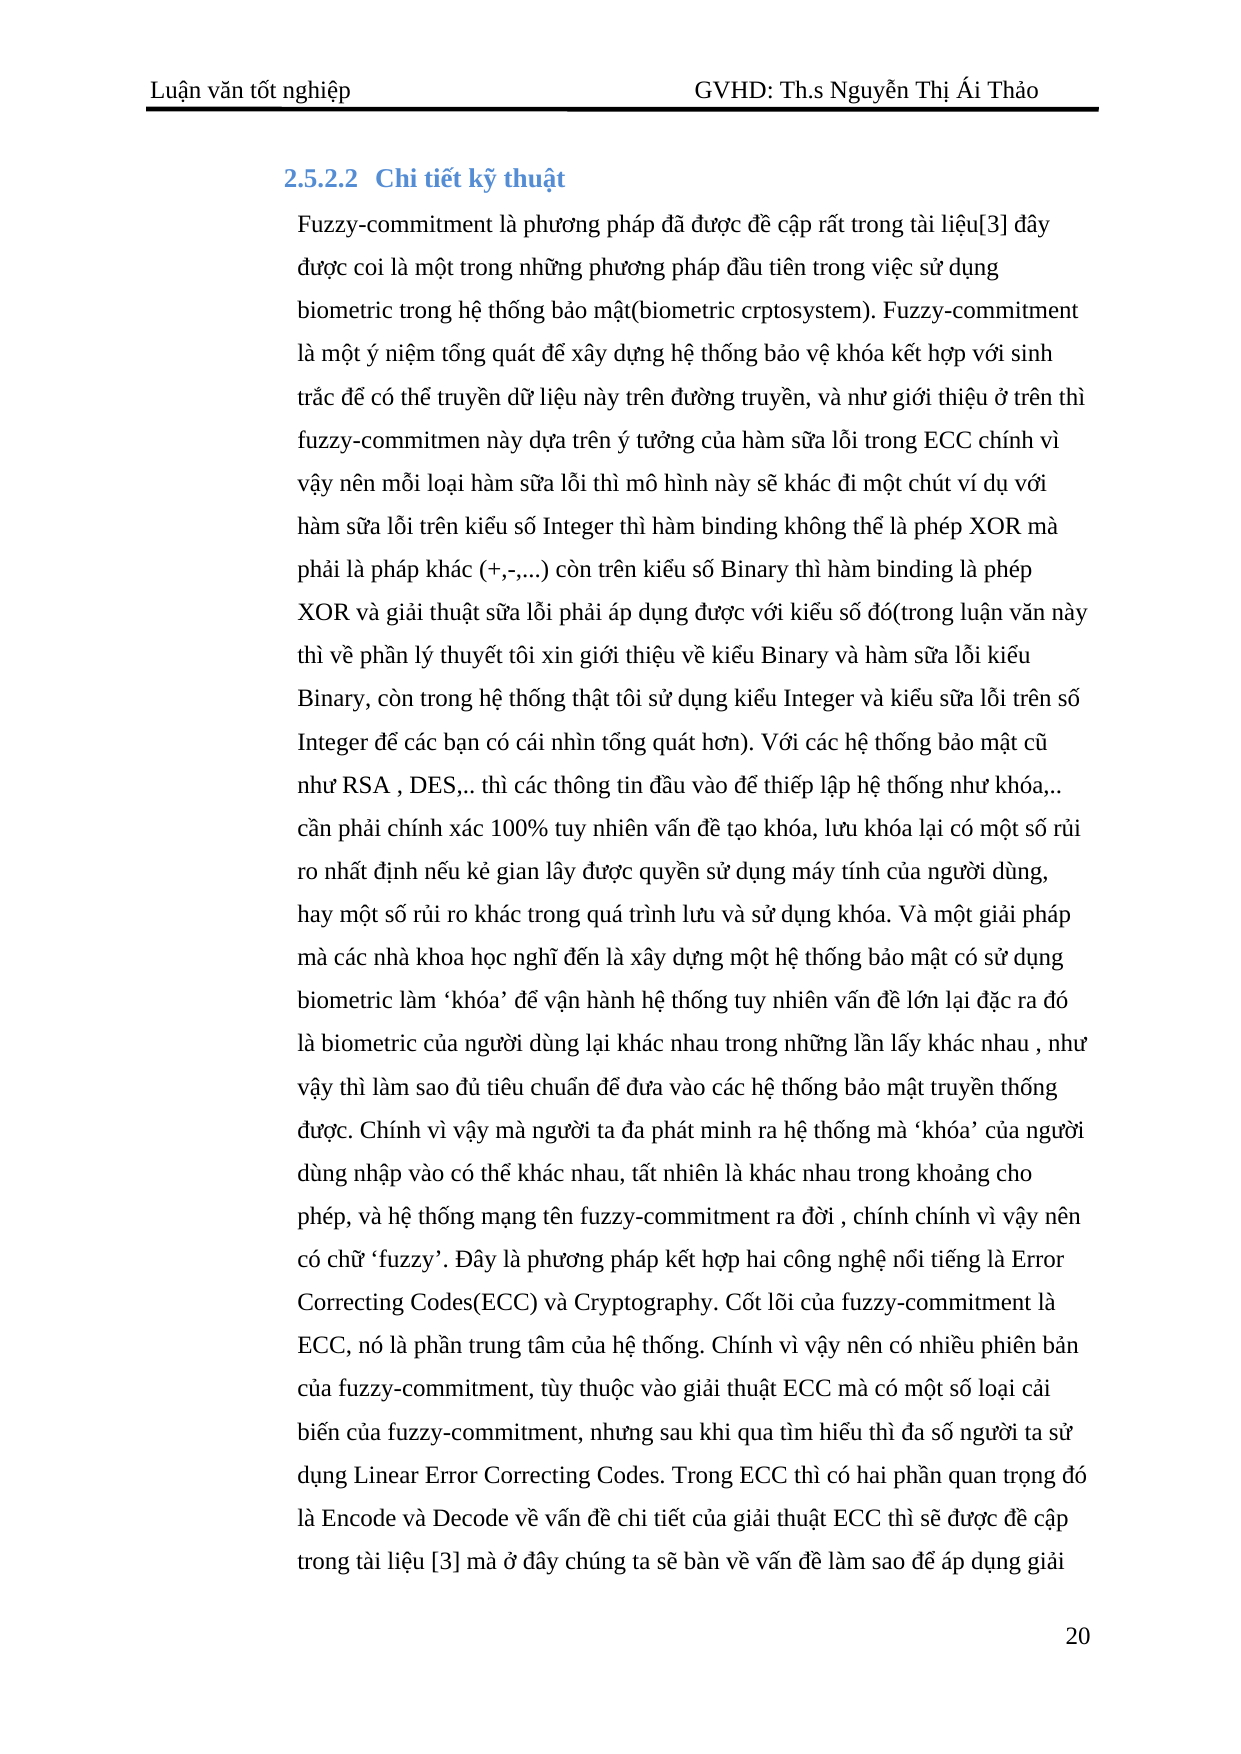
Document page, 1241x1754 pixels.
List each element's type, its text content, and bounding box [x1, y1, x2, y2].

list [297, 209, 1090, 1575]
list Chi tiết kỹ thuật [283, 162, 1090, 194]
